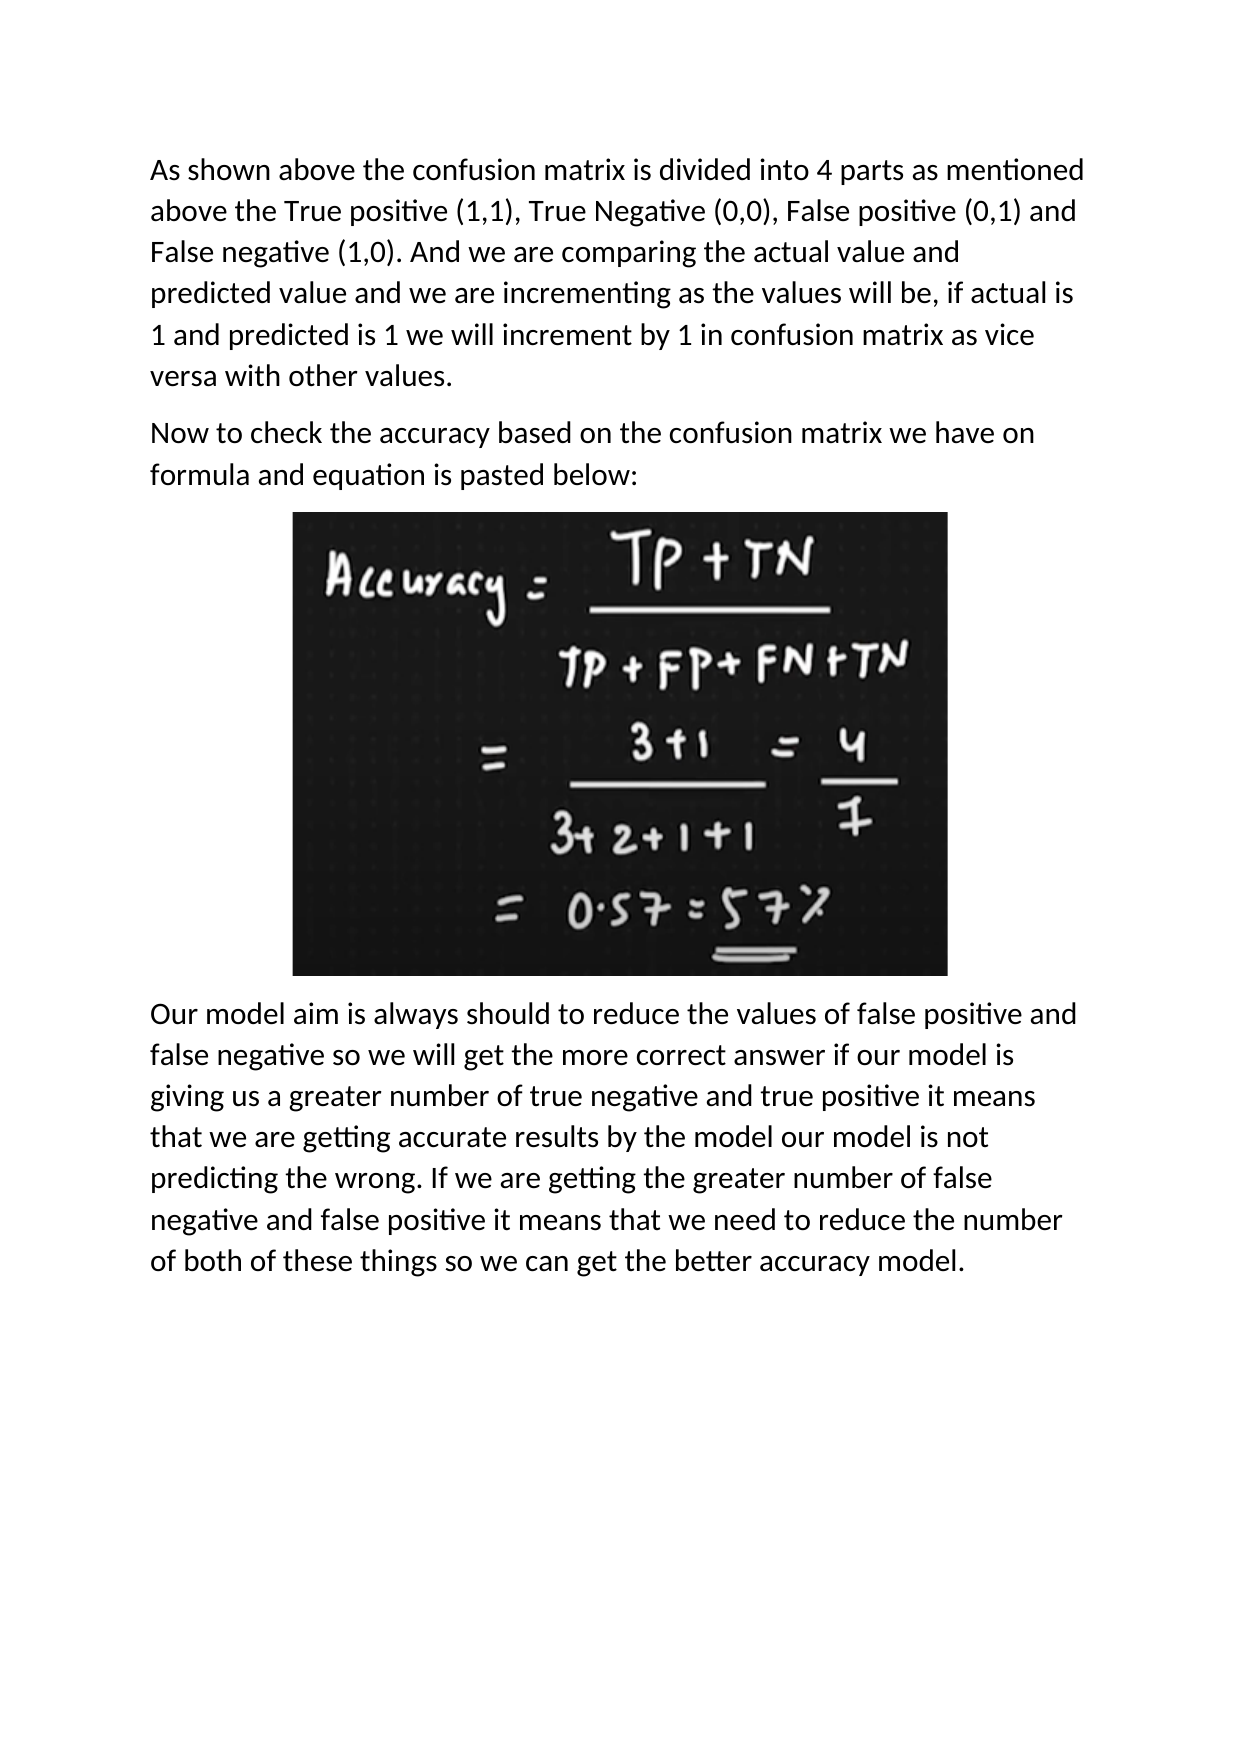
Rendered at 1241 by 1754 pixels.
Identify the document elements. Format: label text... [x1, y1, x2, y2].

text As shown above the confusion matrix is divided into 4 parts as mentioned above the True positive (1,1), True Negative (0,0), False positive (0,1) and False negative (1,0). And we are comparing the actual value and predicted value and we are incrementing as the values will be, if actual is 1 and predicted is 1 we will increment by 1 in confusion matrix as vice versa with other values. [150, 150, 1090, 394]
text Our model aim is always should to reduce the values of false positive and false negative so we will get the more correct answer if our model is giving us a greater number of true negative and true positive it means that we are getting accurate results by the model our model is not predicting the wrong. If we are getting the greater number of false negative and false positive it means that we need to reduce the number of both of these things so we can get the better accuracy model. [150, 994, 1090, 1279]
picture [292, 512, 948, 976]
text Now to check the accuracy based on the confusion matrix we have on formula and equation is pasted below: [150, 413, 1090, 493]
